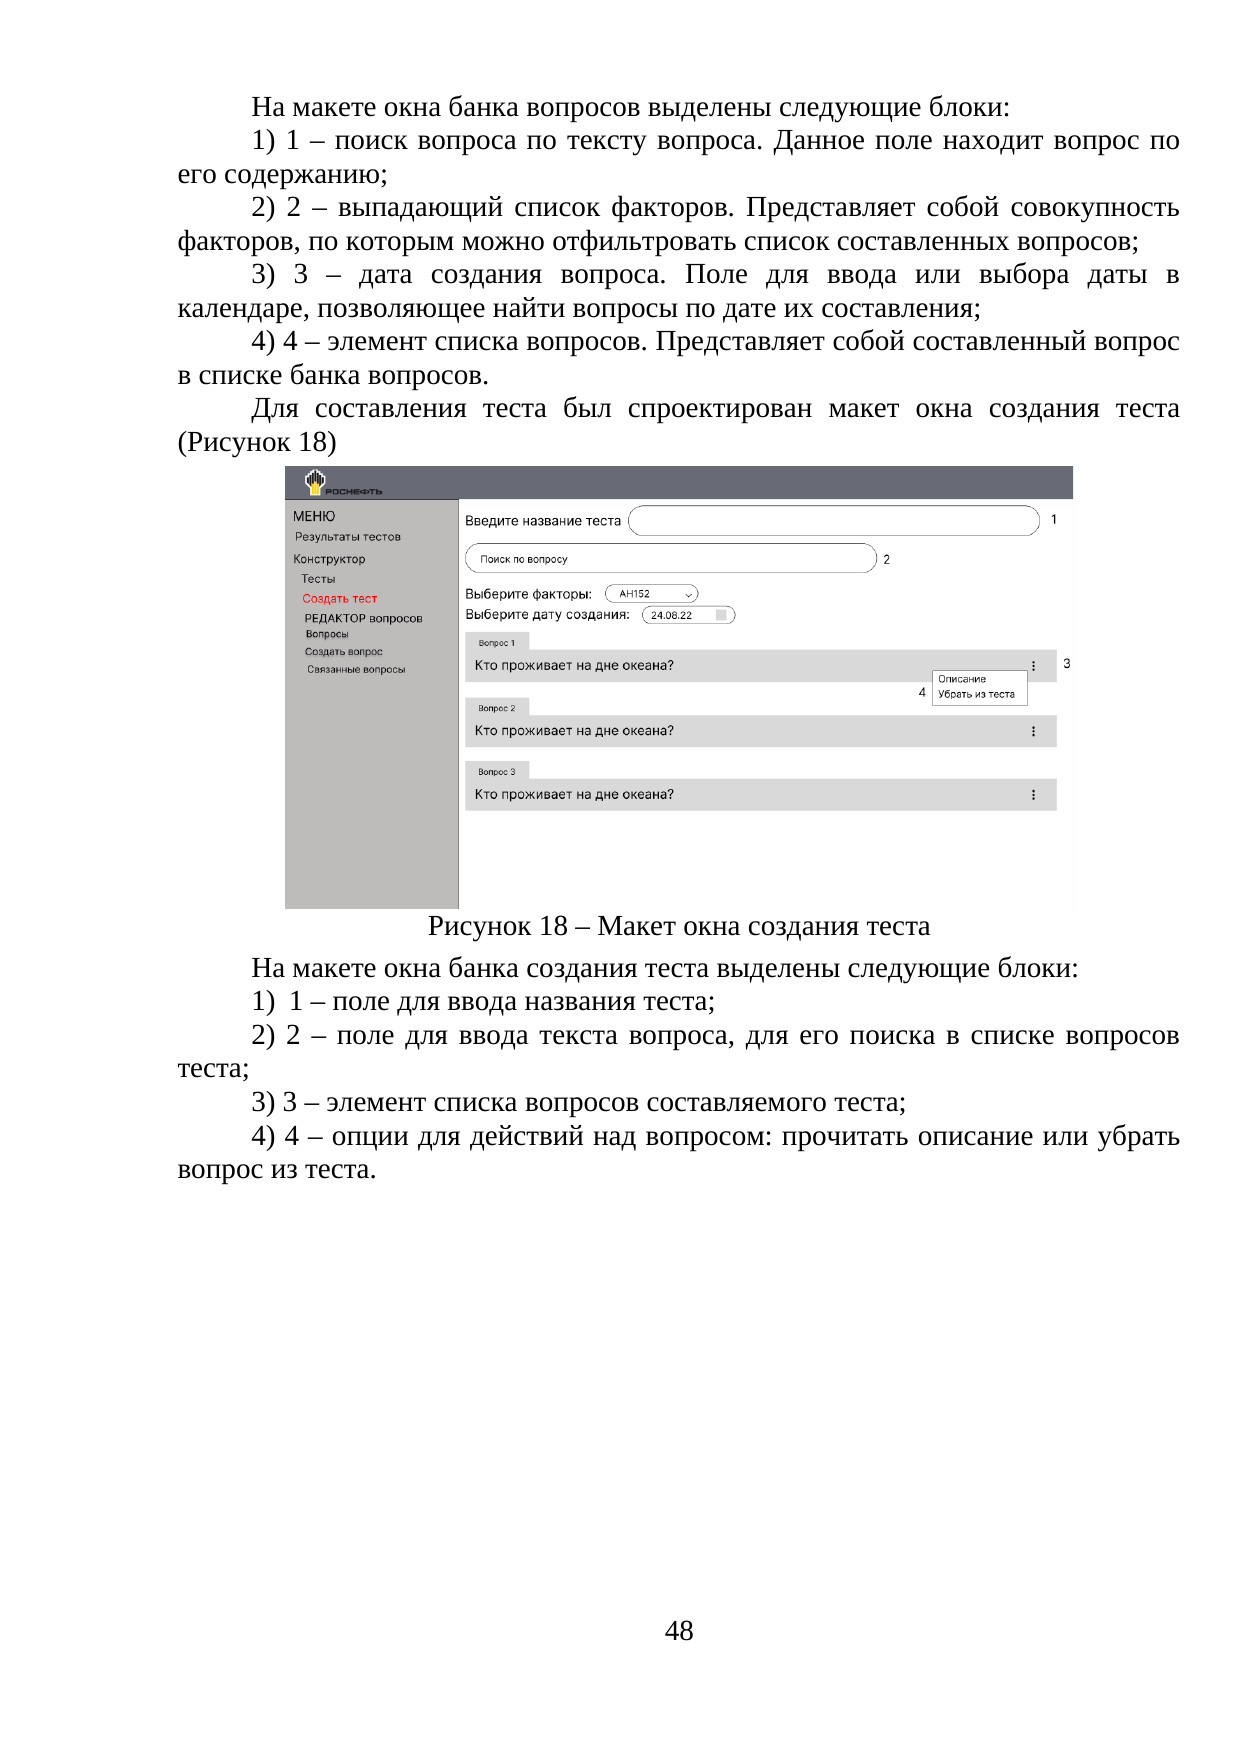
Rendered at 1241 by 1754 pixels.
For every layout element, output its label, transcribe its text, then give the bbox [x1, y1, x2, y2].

text 3) 3 – элемент списка вопросов составляемого теста; [177, 1084, 1181, 1118]
text 2) 2 – поле для ввода текста вопроса, для его поиска в списке вопросов теста; [177, 1017, 1181, 1084]
text 1) 1 – поиск вопроса по тексту вопроса. Данное поле находит вопрос по его содержанию; [177, 122, 1181, 189]
text На макете окна банка создания теста выделены следующие блоки: [177, 950, 1181, 983]
text Рисунок 18 – Макет окна создания теста [177, 908, 1181, 942]
list 1 – поле для ввода названия теста; [251, 983, 1181, 1017]
picture [285, 466, 1074, 909]
text Для составления теста был спроектирован макет окна создания теста (Рисунок 18) [177, 391, 1181, 458]
text 4) 4 – опции для действий над вопросом: прочитать описание или убрать вопрос из теста. [177, 1118, 1181, 1185]
text На макете окна банка вопросов выделены следующие блоки: [177, 89, 1181, 122]
text 4) 4 – элемент списка вопросов. Представляет собой составленный вопрос в списке банка вопросов. [177, 323, 1181, 391]
text 3) 3 – дата создания вопроса. Поле для ввода или выбора даты в календаре, позволяющее найти вопросы по дате их составления; [177, 256, 1181, 323]
text 2) 2 – выпадающий список факторов. Представляет собой совокупность факторов, по которым можно отфильтровать список составленных вопросов; [177, 189, 1181, 256]
